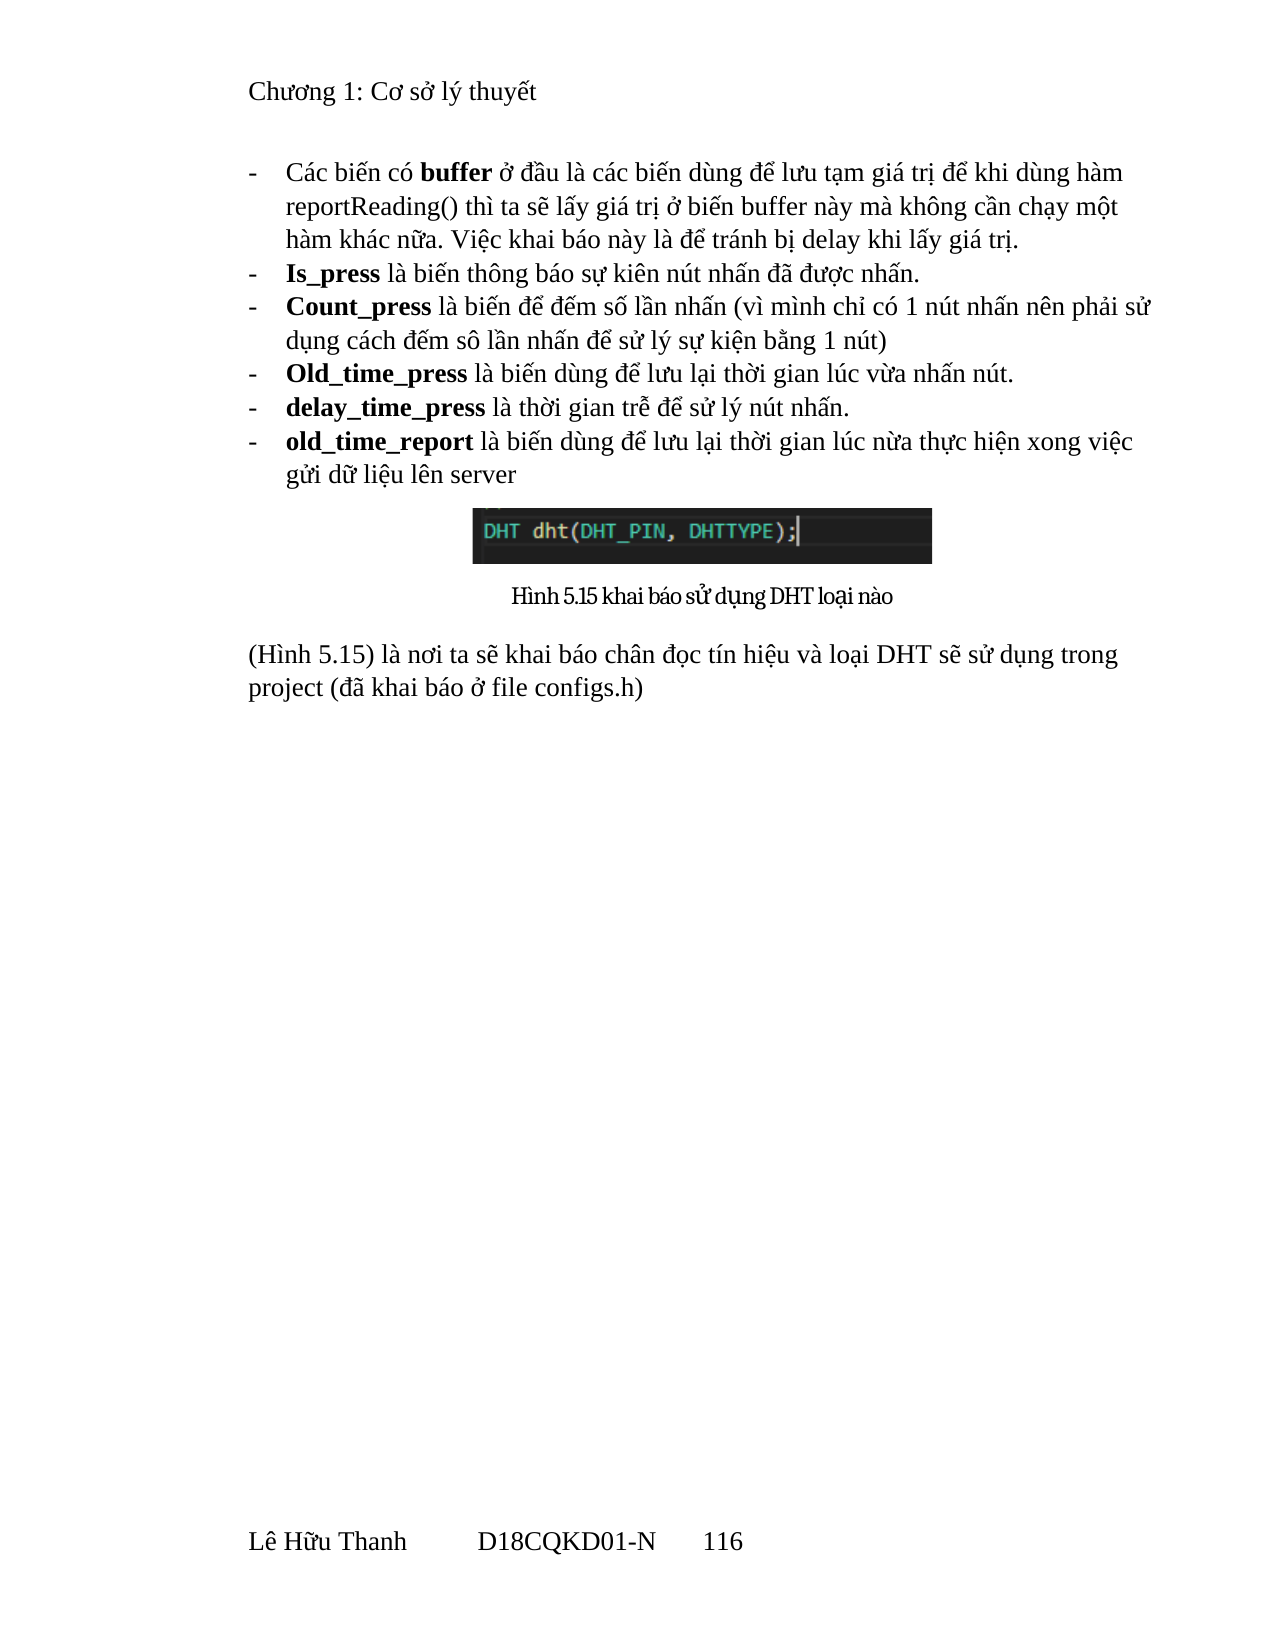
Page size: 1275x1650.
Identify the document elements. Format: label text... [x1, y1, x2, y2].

text (Hình 5.15) là nơi ta sẽ khai báo chân đọc tín hiệu và loại DHT sẽ sử dụng trong project (đã khai báo ở file configs.h) [248, 638, 1157, 702]
list delay_time_press là thời gian trễ để sử lý nút nhấn. [248, 391, 1157, 422]
list Old_time_press là biến dùng để lưu lại thời gian lúc vừa nhấn nút. [248, 358, 1157, 389]
list Count_press là biến để đếm số lần nhấn (vì mình chỉ có 1 nút nhấn nên phải sử dụng cách đếm sô lần nhấn để sử lý sự kiện bằng 1 nút) [248, 291, 1157, 355]
list Is_press là biến thông báo sự kiên nút nhấn đã được nhấn. [248, 257, 1157, 288]
title Hình 5.15 khai báo sử dụng DHT loại nào [248, 582, 1157, 611]
picture [472, 508, 933, 564]
list Các biến có buffer ở đầu là các biến dùng để lưu tạm giá trị để khi dùng hàm reportReading() thì ta sẽ lấy giá trị ở biến buffer này mà không cần chạy một hàm khác nữa. Việc khai báo này là để tránh bị delay khi lấy giá trị. [248, 156, 1157, 254]
list old_time_report là biến dùng để lưu lại thời gian lúc nừa thực hiện xong việc gửi dữ liệu lên server [248, 425, 1157, 489]
